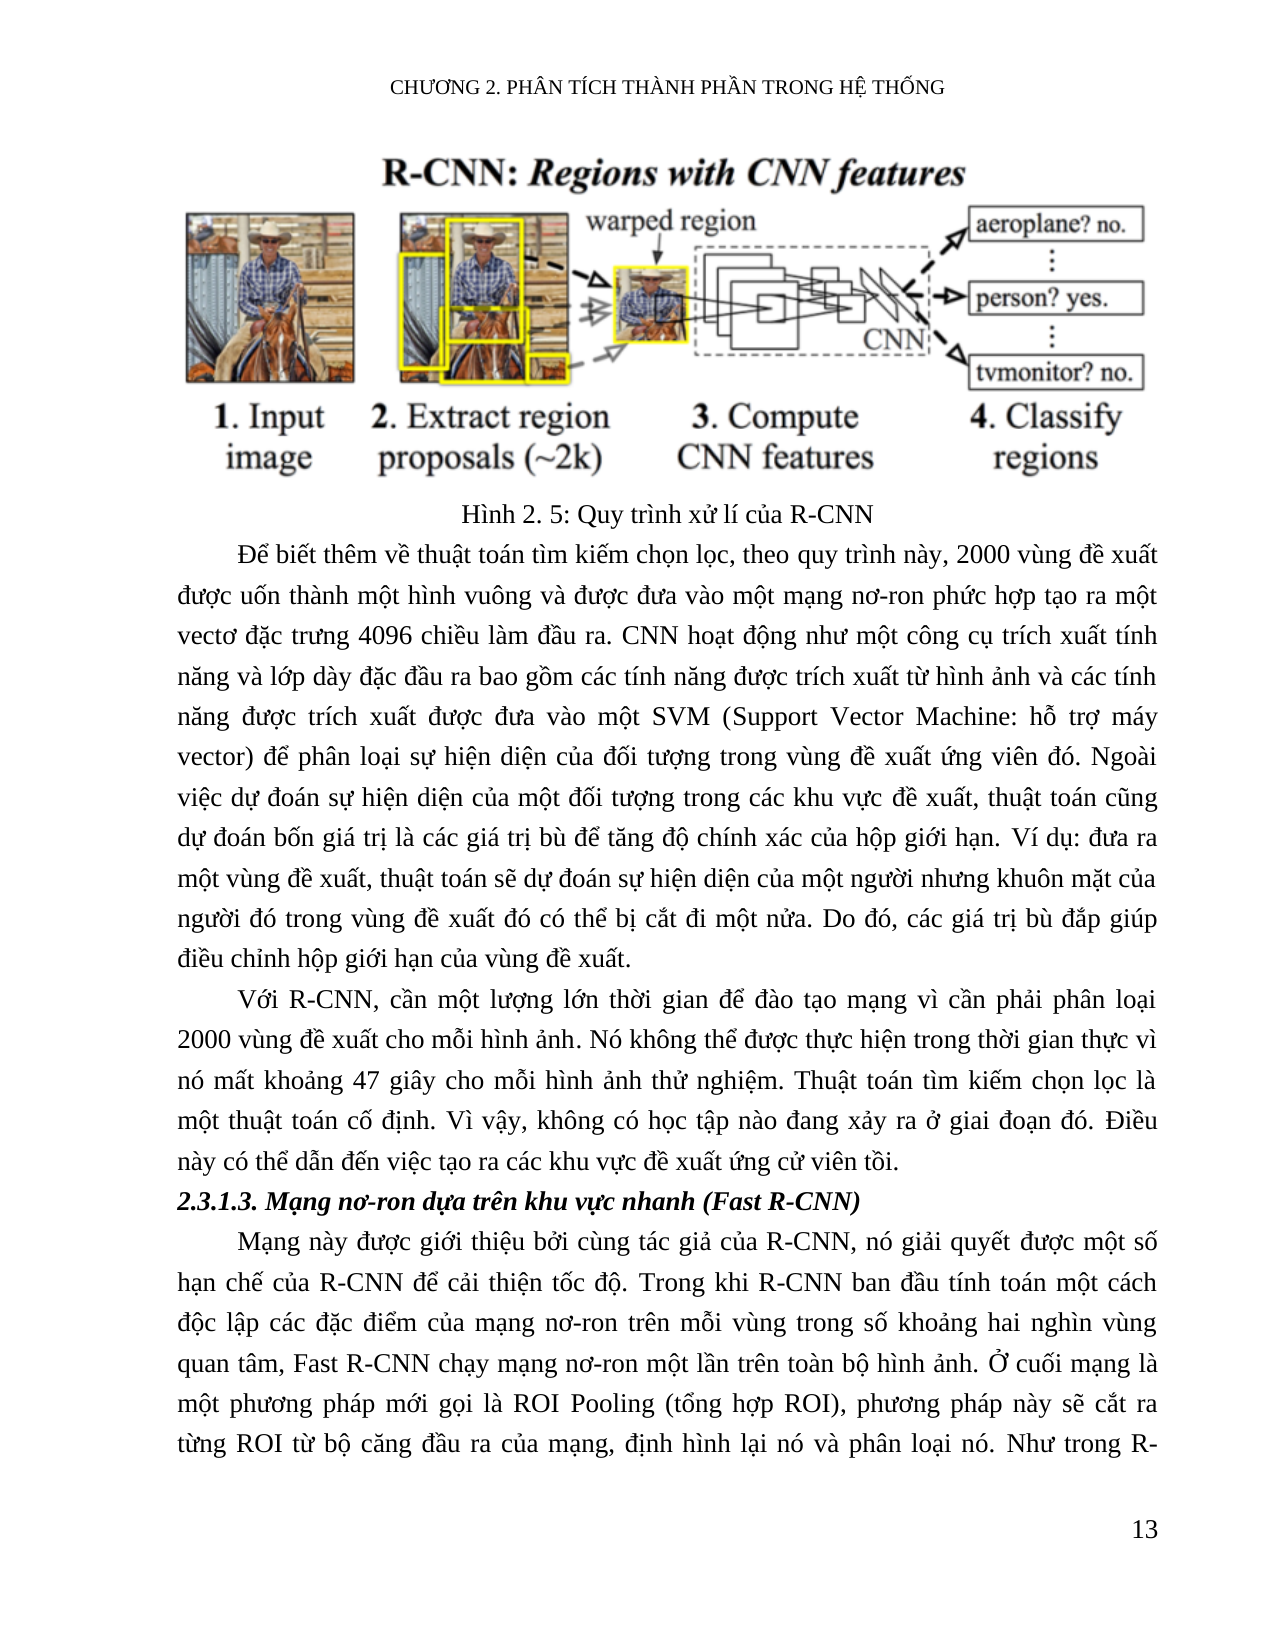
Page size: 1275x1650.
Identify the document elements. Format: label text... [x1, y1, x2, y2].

text Với R-CNN, cần một lượng lớn thời gian để đào tạo mạng vì cần phải phân loại 2000 vùng đề xuất cho mỗi hình ảnh. Nó không thể được thực hiện trong thời gian thực vì nó mất khoảng 47 giây cho mỗi hình ảnh thử nghiệm. Thuật toán tìm kiếm chọn lọc là một thuật toán cố định. Vì vậy, không có học tập nào đang xảy ra ở giai đoạn đó. Điều này có thể dẫn đến việc tạo ra các khu vực đề xuất ứng cử viên tồi. [177, 983, 1158, 1176]
text Mạng nơ-ron dựa trên khu vực nhanh (Fast R-CNN) [177, 1185, 1158, 1216]
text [177, 1226, 1158, 1459]
picture [177, 150, 1152, 489]
text Để biết thêm về thuật toán tìm kiếm chọn lọc, theo quy trình này, 2000 vùng đề xuất được uốn thành một hình vuông và được đưa vào một mạng nơ-ron phức hợp tạo ra một vectơ đặc trưng 4096 chiều làm đầu ra. CNN hoạt động như một công cụ trích xuất tính năng và lớp dày đặc đầu ra bao gồm các tính năng được trích xuất từ hình ảnh và các tính năng được trích xuất được đưa vào một SVM (Support Vector Machine: hỗ trợ máy vector) để phân loại sự hiện diện của đối tượng trong vùng đề xuất ứng viên đó. Ngoài việc dự đoán sự hiện diện của một đối tượng trong các khu vực đề xuất, thuật toán cũng dự đoán bốn giá trị là các giá trị bù để tăng độ chính xác của hộp giới hạn. Ví dụ: đưa ra một vùng đề xuất, thuật toán sẽ dự đoán sự hiện diện của một người nhưng khuôn mặt của người đó trong vùng đề xuất đó có thể bị cắt đi một nửa. Do đó, các giá trị bù đắp giúp điều chỉnh hộp giới hạn của vùng đề xuất. [177, 538, 1158, 974]
